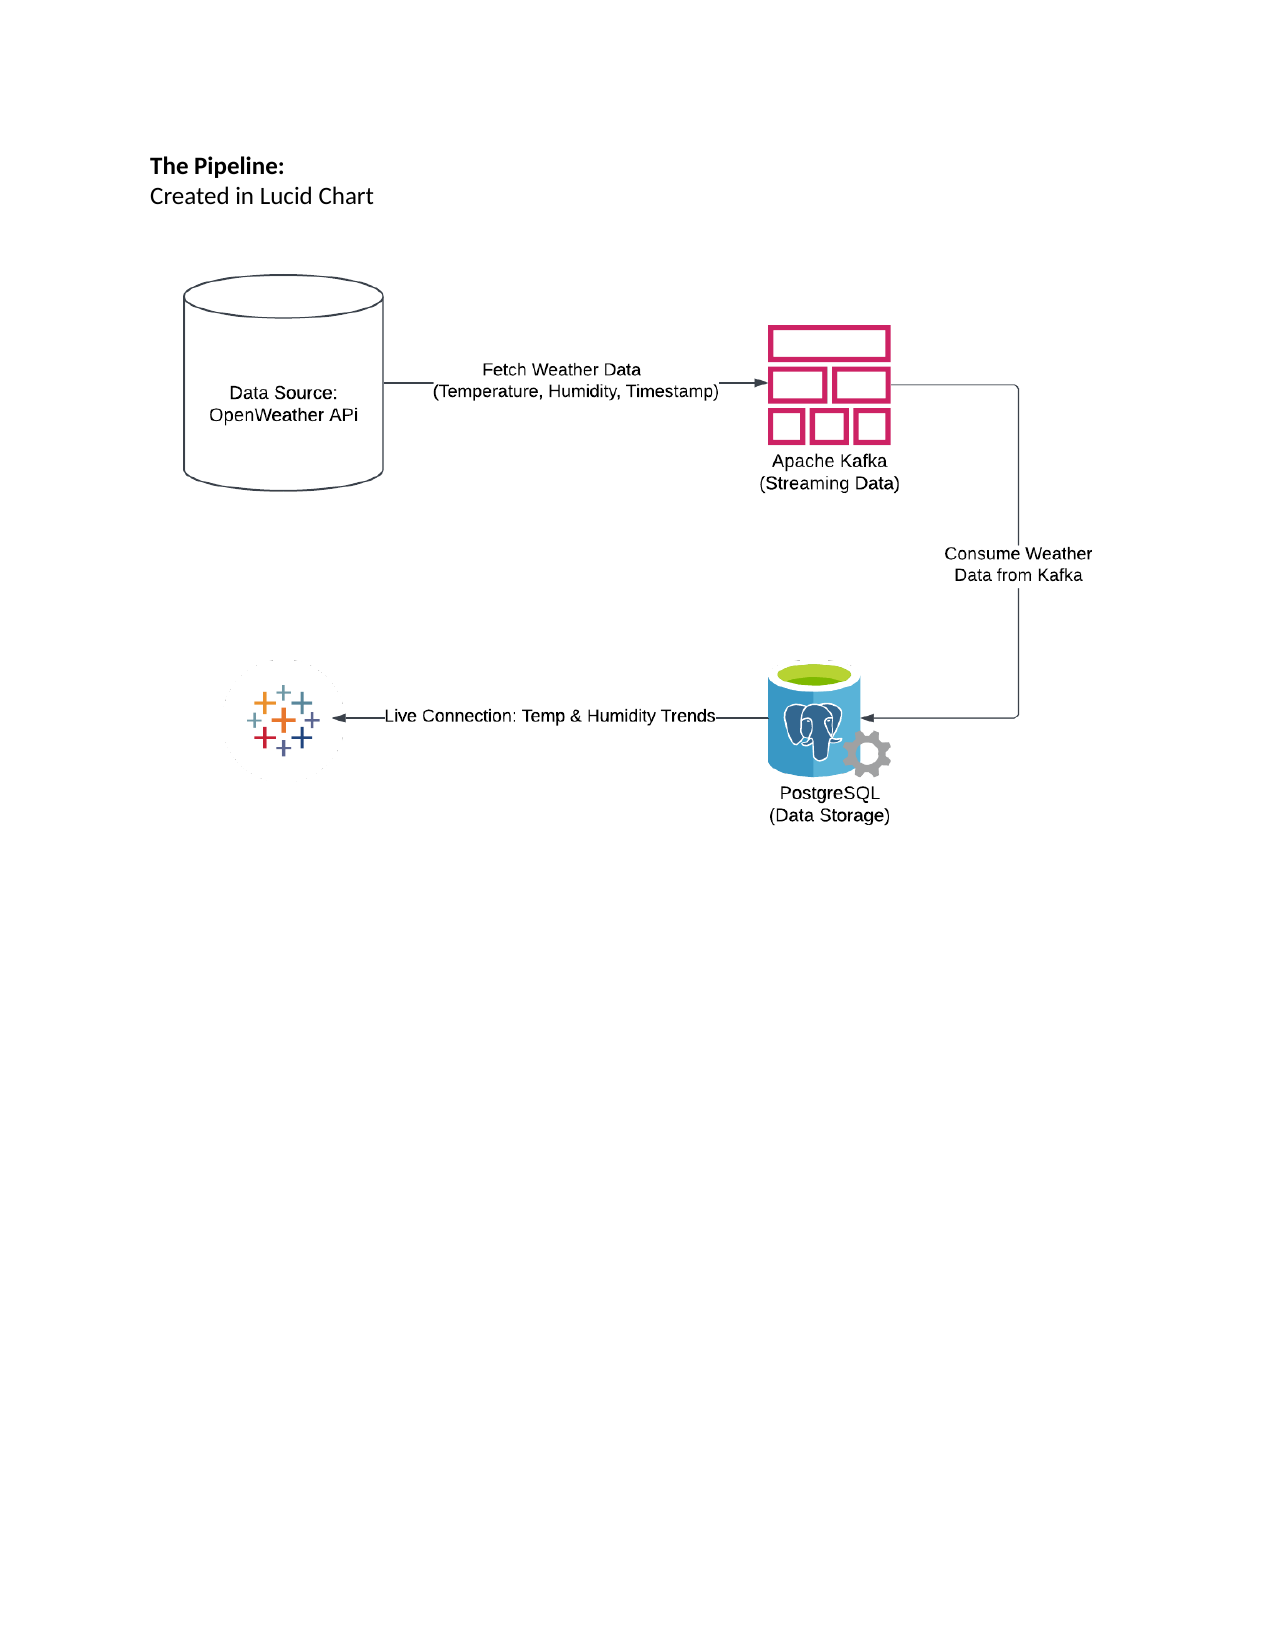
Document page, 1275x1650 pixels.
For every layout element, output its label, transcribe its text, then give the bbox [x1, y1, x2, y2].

text The Pipeline: [150, 150, 1125, 181]
text Created in Lucid Chart [150, 181, 1125, 211]
picture [150, 241, 1125, 855]
